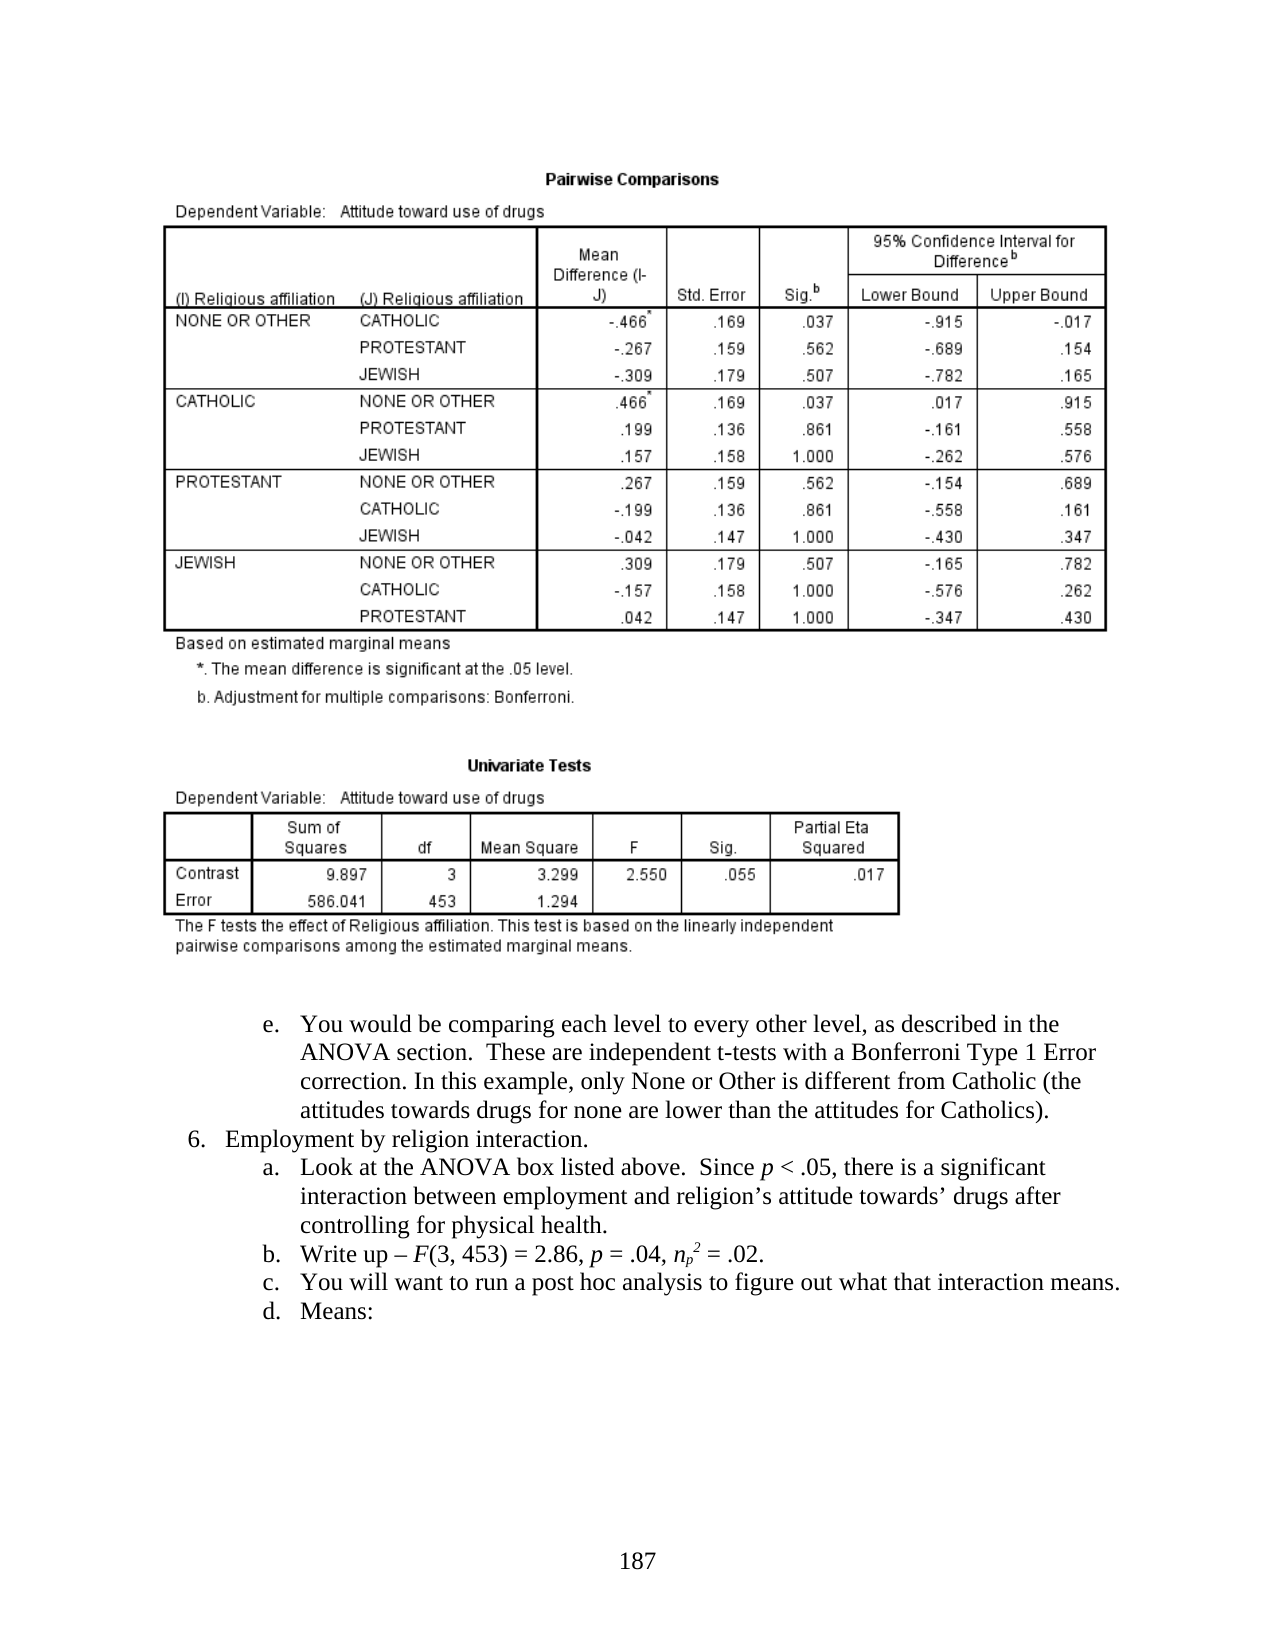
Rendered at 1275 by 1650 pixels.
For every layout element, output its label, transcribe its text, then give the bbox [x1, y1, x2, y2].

list Employment by religion interaction. [187, 1124, 1125, 1152]
list You would be comparing each level to every other level, as described in the ANOVA section. These are independent t-tests with a Bonferroni Type 1 Error correction. In this example, only None or Other is different from Catholic (the attitudes towards drugs for none are lower than the attitudes for Catholics). [262, 1009, 1125, 1124]
list Write up – F(3, 453) = 2.86, p = .04, np2 = .02. [262, 1239, 1125, 1267]
list You will want to run a post hoc analysis to figure out what that interaction means. [262, 1267, 1125, 1296]
list Look at the ANOVA box listed above. Since p < .05, there is a significant interaction between employment and religion’s attitude towards’ drugs after controlling for physical health. [262, 1152, 1125, 1239]
picture [150, 150, 1125, 980]
list Means: [262, 1296, 1125, 1325]
